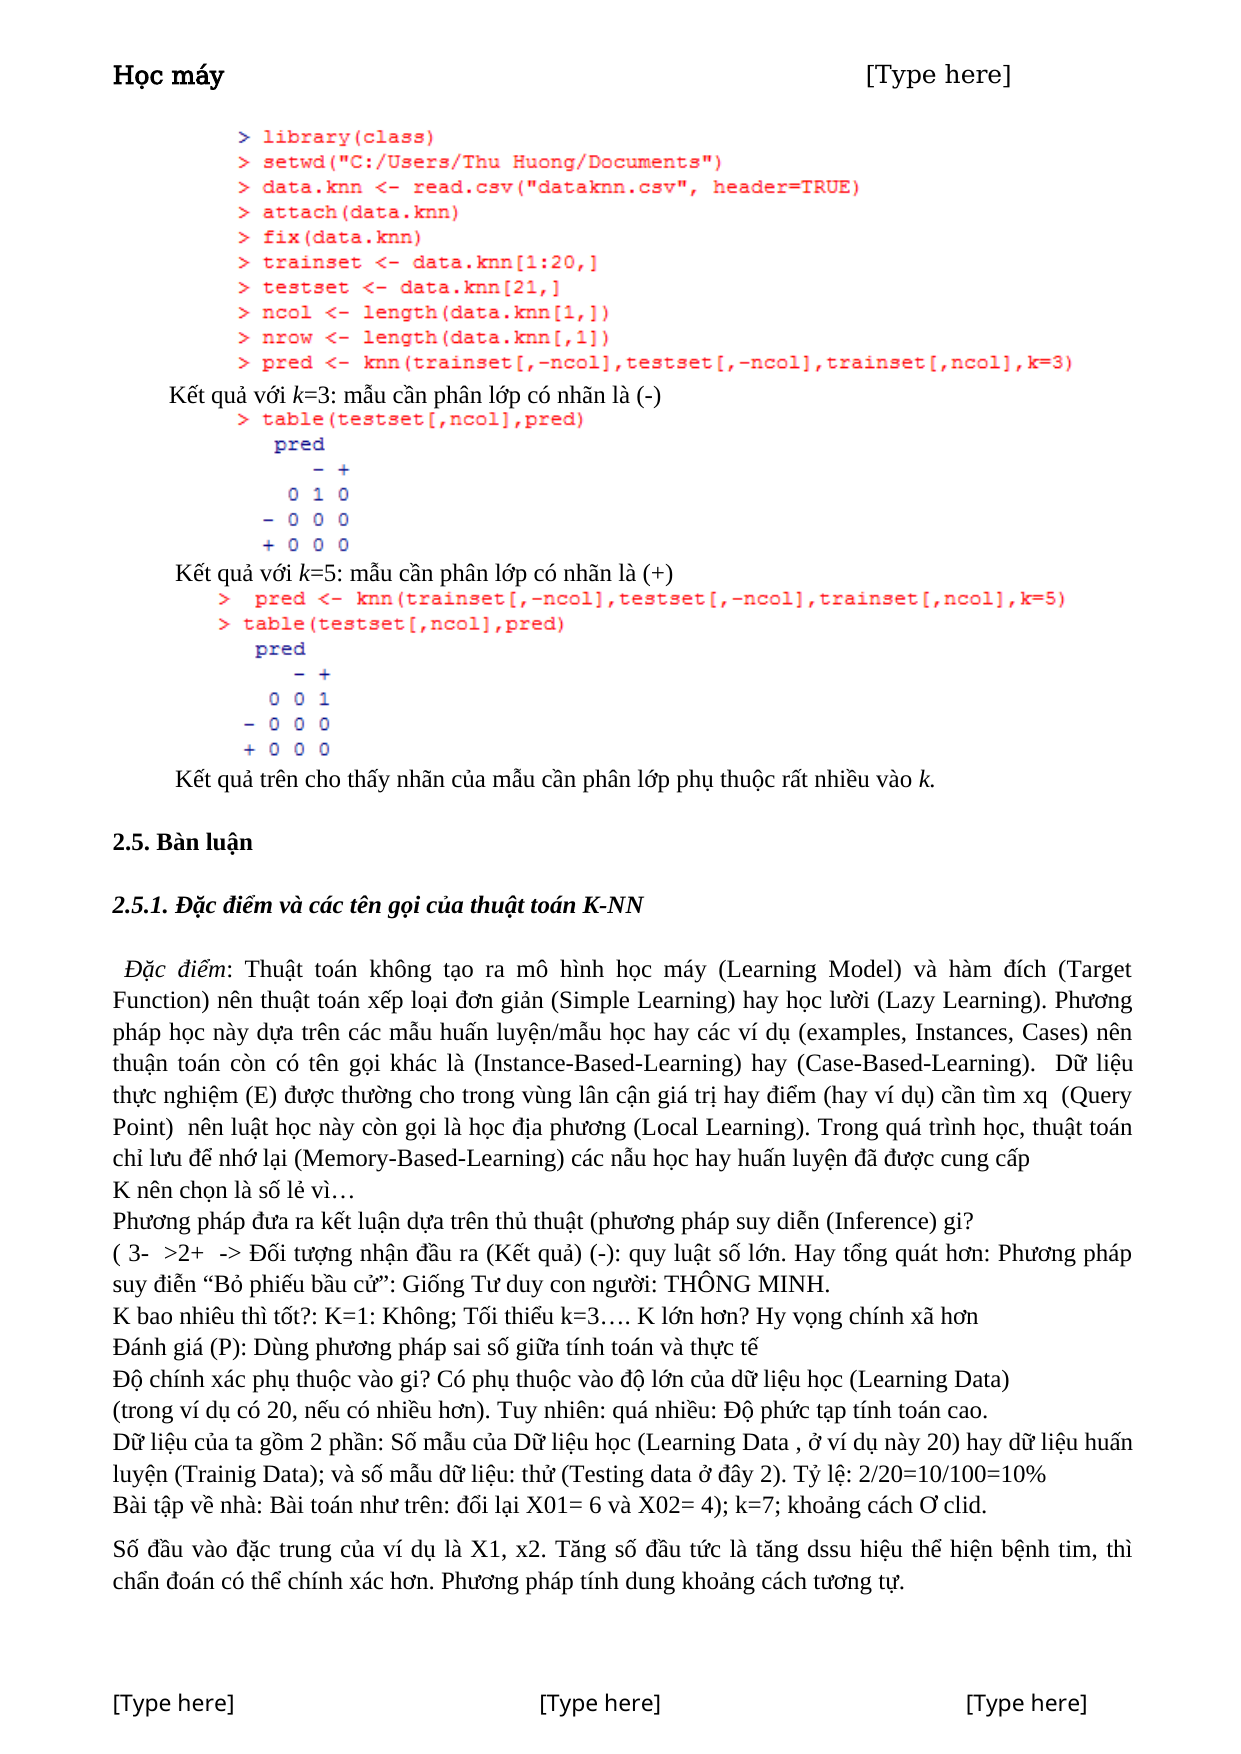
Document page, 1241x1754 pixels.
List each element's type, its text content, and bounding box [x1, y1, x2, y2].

text Kết quả trên cho thấy nhãn của mẫu cần phân lớp phụ thuộc rất nhiều vào k. [112, 764, 1134, 793]
text Đánh giá (P): Dùng phương pháp sai số giữa tính toán và thực tế [112, 1332, 1134, 1361]
text ( 3- >2+ -> Đối tượng nhận đầu ra (Kết quả) (-): quy luật số lớn. Hay tổng quát hơn: Phương pháp suy điễn “Bỏ phiếu bầu cử”: Giống Tư duy con người: THÔNG MINH. [112, 1238, 1134, 1298]
text Phương pháp đưa ra kết luận dựa trên thủ thuật (phương pháp suy diễn (Inference) gi? [112, 1206, 1134, 1235]
text Kết quả với k=3: mẫu cần phân lớp có nhãn là (-) [112, 380, 1134, 409]
picture [216, 589, 1112, 762]
text Độ chính xác phụ thuộc vào gi? Có phụ thuộc vào độ lớn của dữ liệu học (Learning Data) [112, 1364, 1134, 1393]
text Bài tập về nhà: Bài toán như trên: đổi lại X01= 6 và X02= 4); k=7; khoảng cách Ơ clid. [112, 1490, 1134, 1519]
picture [230, 118, 1116, 378]
text 2.5.1. Đặc điểm và các tên gọi của thuật toán K-NN [112, 891, 1134, 919]
text 2.5. Bàn luận [112, 827, 1134, 856]
text Kết quả với k=5: mẫu cần phân lớp có nhãn là (+) [112, 558, 1134, 587]
text Số đầu vào đặc trung của ví dụ là X1, x2. Tăng số đầu tức là tăng dssu hiệu thể hiện bệnh tim, thì chẩn đoán có thể chính xác hơn. Phương pháp tính dung khoảng cách tương tự. [112, 1534, 1134, 1595]
text K nên chọn là số lẻ vì… [112, 1175, 1134, 1203]
text K bao nhiêu thì tốt?: K=1: Không; Tối thiểu k=3…. K lớn hơn? Hy vọng chính xã hơn [112, 1301, 1134, 1330]
text Đặc điểm: Thuật toán không tạo ra mô hình học máy (Learning Model) và hàm đích (Target Function) nên thuật toán xếp loại đơn giản (Simple Learning) hay học lười (Lazy Learning). Phương pháp học này dựa trên các mẫu huấn luyện/mẫu học hay các ví dụ (examples, Instances, Cases) nên thuận toán còn có tên gọi khác là (Instance-Based-Learning) hay (Case-Based-Learning). Dữ liệu thực nghiệm (E) được thường cho trong vùng lân cận giá trị hay điểm (hay ví dụ) cần tìm xq (Query Point) nên luật học này còn gọi là học địa phương (Local Learning). Trong quá trình học, thuật toán chỉ lưu để nhớ lại (Memory-Based-Learning) các nẫu học hay huấn luyện đã được cung cấp [112, 954, 1134, 1172]
picture [234, 411, 734, 556]
text (trong ví dụ có 20, nếu có nhiều hơn). Tuy nhiên: quá nhiều: Độ phức tạp tính toán cao. [112, 1396, 1134, 1424]
text Dữ liệu của ta gồm 2 phần: Số mẫu của Dữ liệu học (Learning Data , ở ví dụ này 20) hay dữ liệu huấn luyện (Trainig Data); và số mẫu dữ liệu: thử (Testing data ở đây 2). Tỷ lệ: 2/20=10/100=10% [112, 1427, 1134, 1487]
